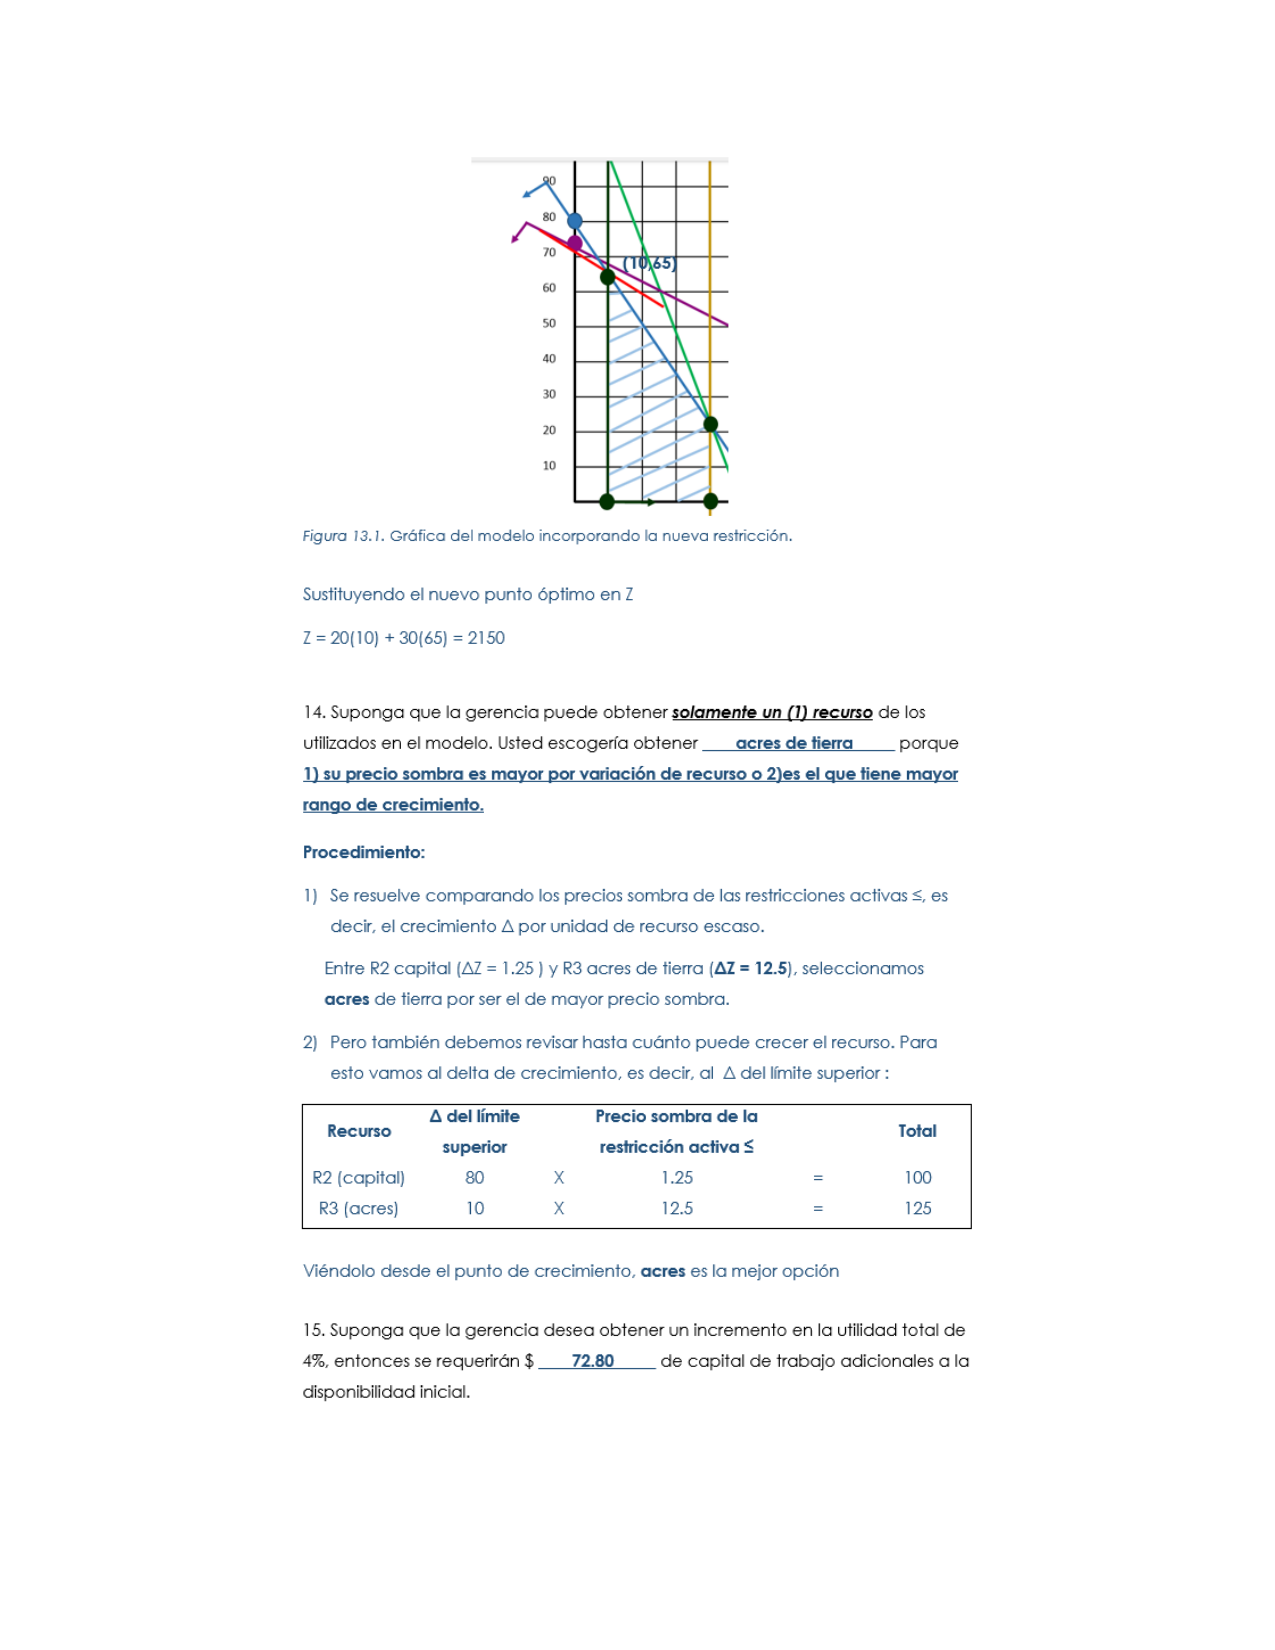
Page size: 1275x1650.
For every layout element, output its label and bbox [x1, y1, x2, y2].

picture [177, 1312, 1098, 1407]
picture [177, 575, 1098, 675]
picture [177, 840, 1098, 1294]
picture [177, 147, 1098, 557]
picture [177, 693, 1098, 822]
